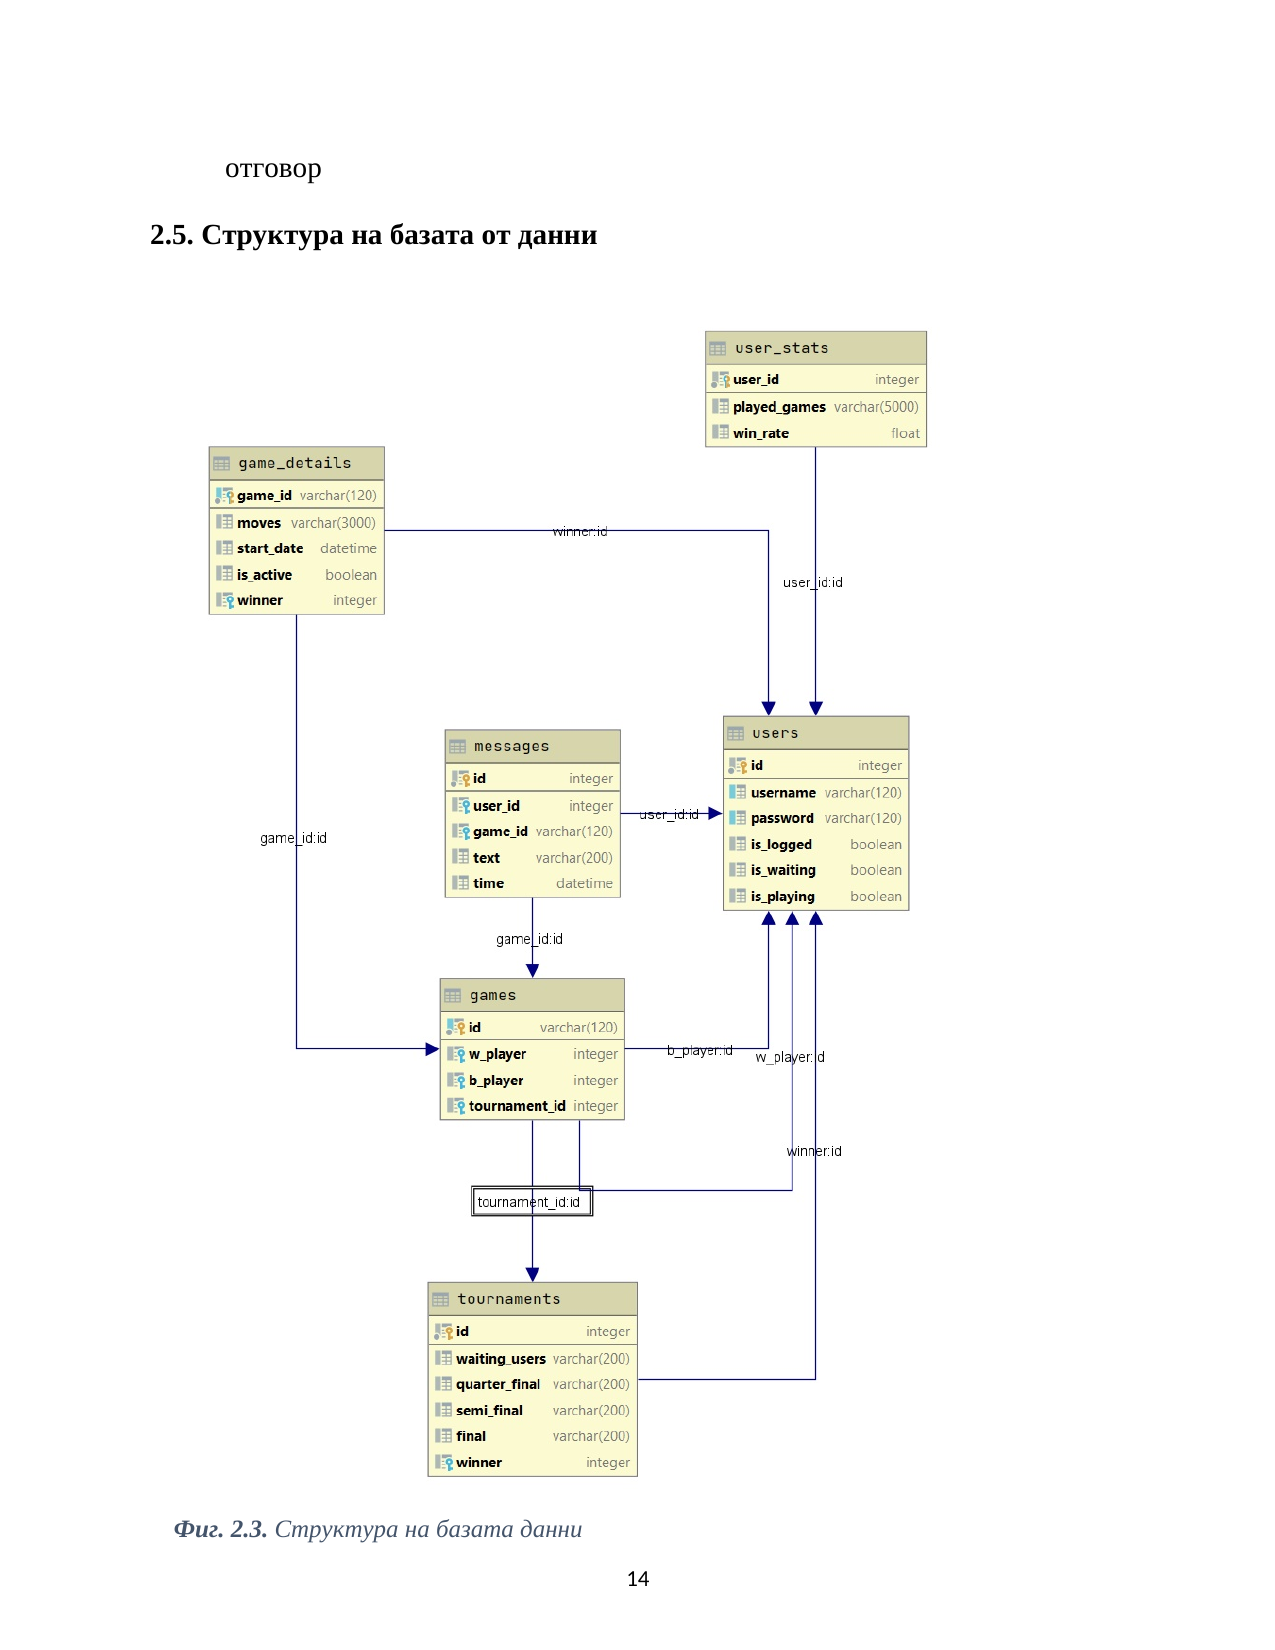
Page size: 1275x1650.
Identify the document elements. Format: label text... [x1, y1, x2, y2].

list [187, 150, 1125, 183]
picture [184, 281, 1060, 1498]
text 2.5. Структура на базата от данни [150, 217, 1125, 251]
